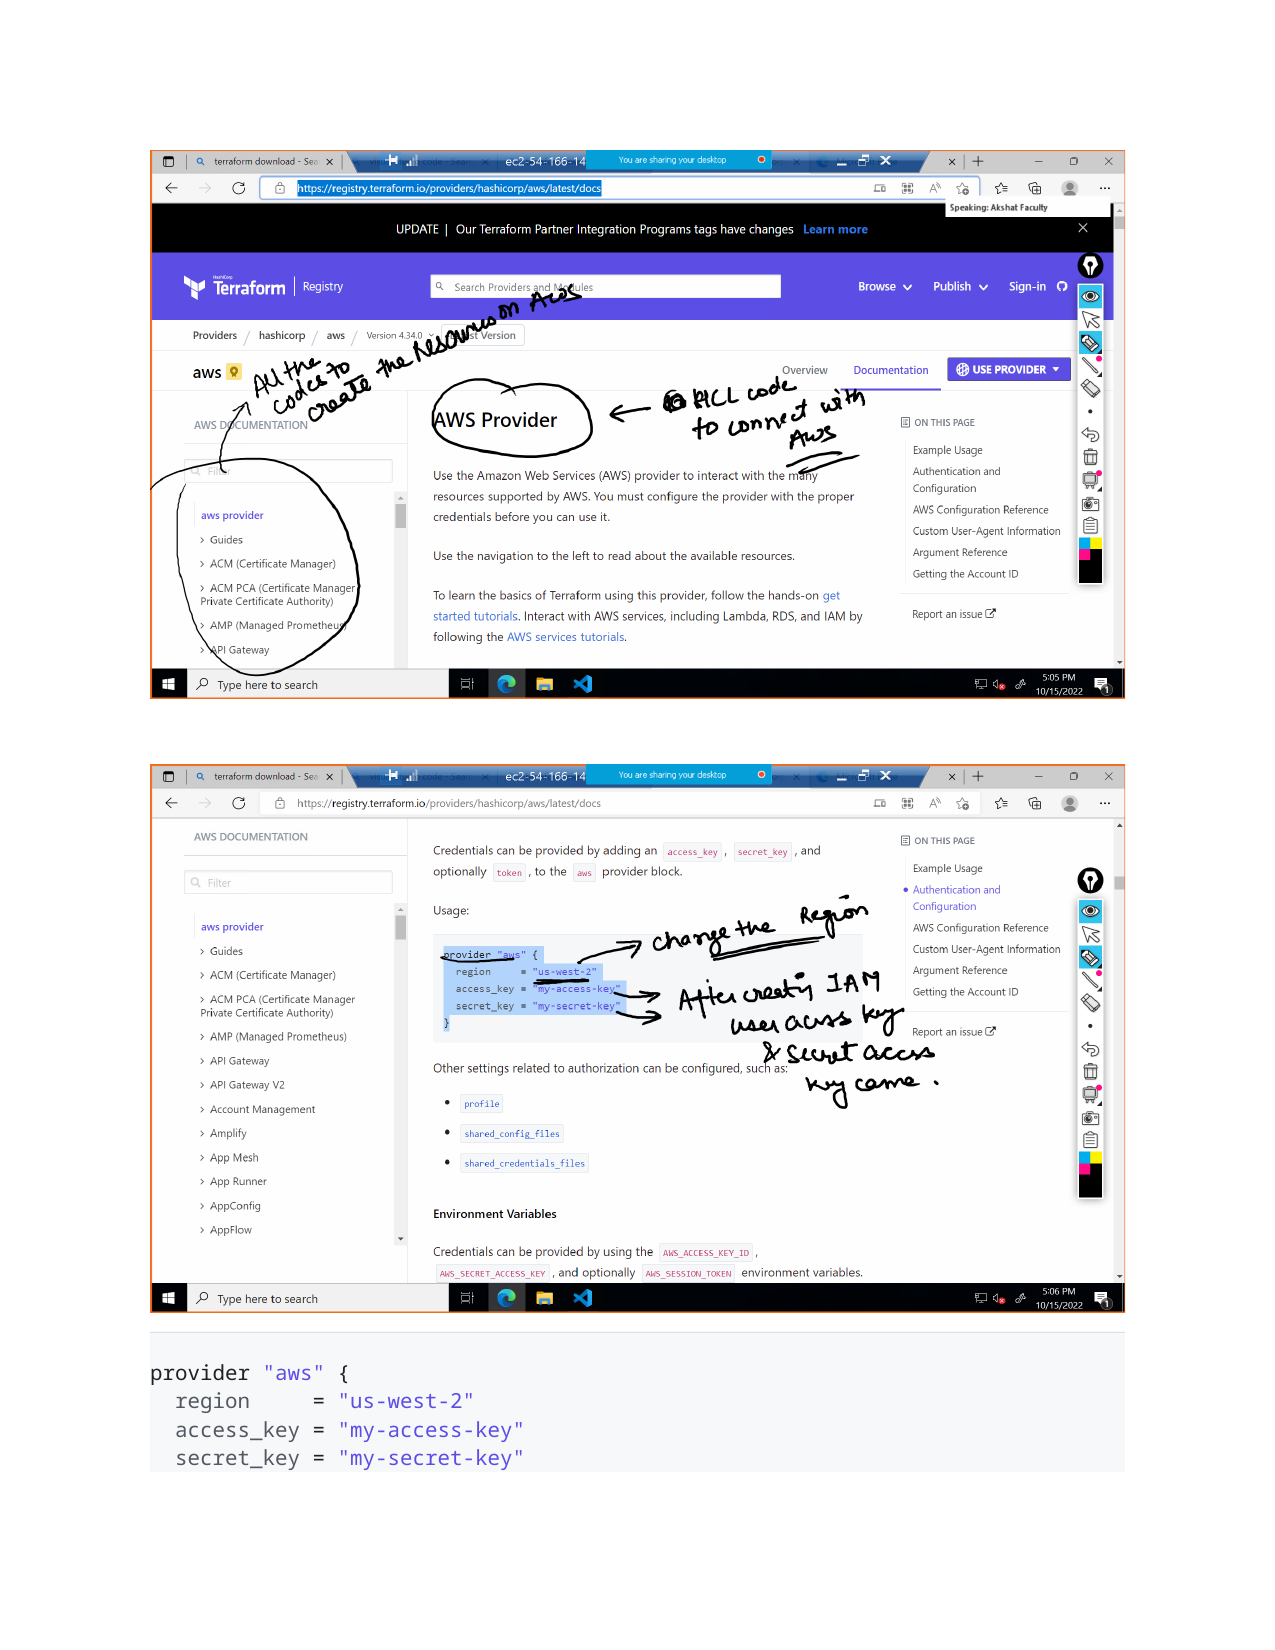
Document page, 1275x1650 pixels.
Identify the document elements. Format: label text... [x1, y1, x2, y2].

text region = "us-west-2" [150, 1386, 1125, 1415]
picture [150, 764, 1125, 1313]
text access_key = "my-access-key" [150, 1415, 1125, 1443]
picture [758, 771, 765, 777]
text secret_key = "my-secret-key" [150, 1443, 1125, 1472]
text provider "aws" { [150, 1333, 1125, 1386]
picture [150, 150, 1125, 699]
picture [758, 156, 765, 162]
